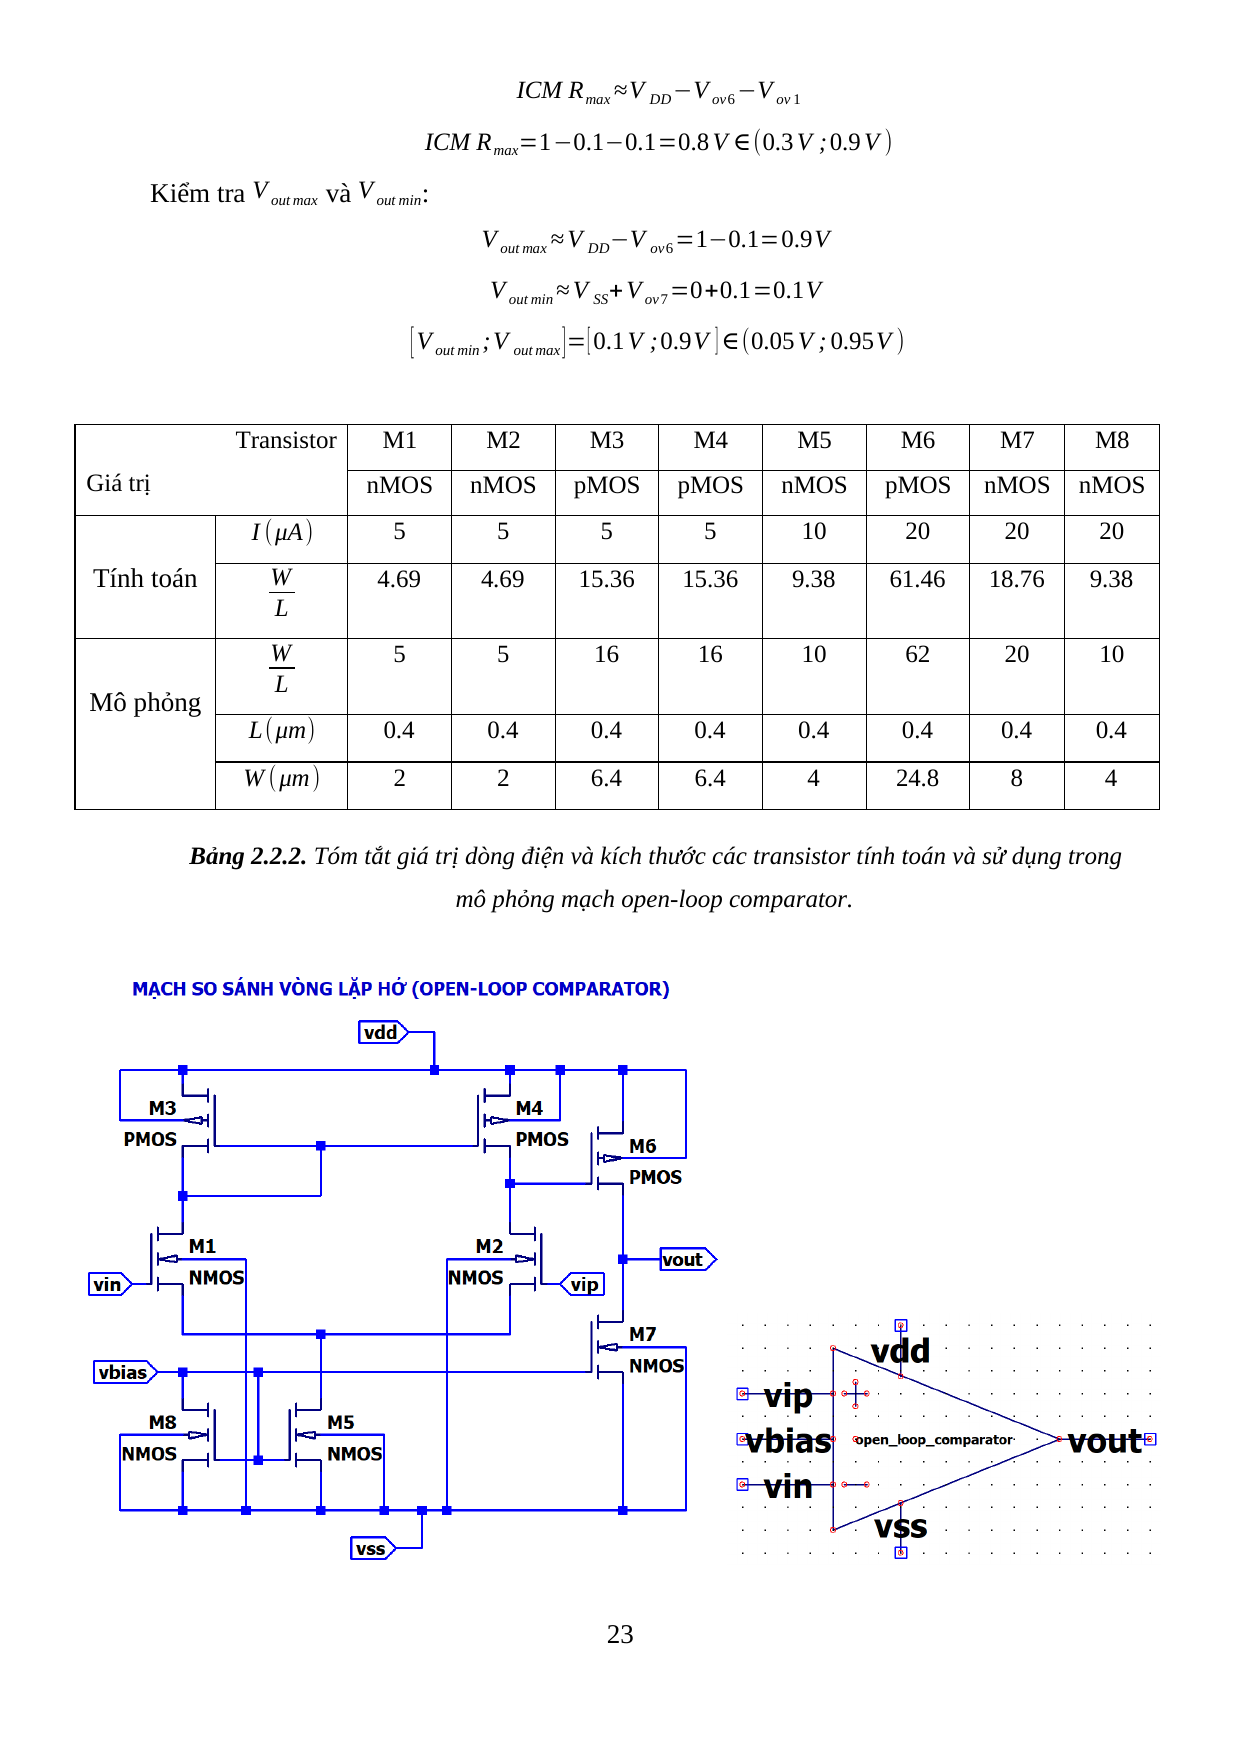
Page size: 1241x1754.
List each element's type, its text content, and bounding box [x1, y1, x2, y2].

picture [727, 1313, 1162, 1565]
table_cell [867, 639, 969, 714]
table_cell [348, 715, 451, 761]
table_cell [763, 564, 866, 638]
table_cell nMOS [1065, 471, 1159, 515]
table_cell [867, 564, 969, 638]
table_cell Mô phỏng [76, 639, 215, 809]
table_header M3 [556, 425, 658, 469]
table_cell [867, 516, 969, 563]
table_cell [970, 763, 1064, 809]
table_cell [216, 564, 347, 638]
table_cell [556, 516, 658, 563]
picture [75, 974, 721, 1565]
list Kiểm tra và : [150, 177, 1165, 208]
table_cell [452, 639, 555, 714]
table_cell [348, 763, 451, 809]
table_cell [216, 715, 347, 761]
table_cell [452, 564, 555, 638]
table_cell [556, 763, 658, 809]
table_cell [659, 639, 762, 714]
table_cell [763, 763, 866, 809]
table_cell [867, 763, 969, 809]
table_header M1 [348, 425, 451, 469]
table_cell [970, 516, 1064, 563]
text mô phỏng mạch open-loop comparator. [146, 884, 1165, 913]
table_cell [659, 715, 762, 761]
table_header Transistor Giá trị [76, 425, 347, 515]
table_cell [970, 564, 1064, 638]
table_cell [452, 715, 555, 761]
table_cell [216, 516, 347, 563]
table_cell [348, 639, 451, 714]
table_cell [867, 715, 969, 761]
table_cell nMOS [763, 471, 866, 515]
table_header M4 [659, 425, 762, 469]
table_cell [763, 715, 866, 761]
table_cell pMOS [556, 471, 658, 515]
table_cell [556, 715, 658, 761]
table_cell [556, 639, 658, 714]
table_cell [348, 516, 451, 563]
table_cell [452, 516, 555, 563]
table_cell [1065, 763, 1159, 809]
table_cell [452, 763, 555, 809]
table_cell pMOS [867, 471, 969, 515]
table_header M5 [763, 425, 866, 469]
table_header M8 [1065, 425, 1159, 469]
table_cell [763, 516, 866, 563]
table_cell [659, 763, 762, 809]
table_cell [1065, 564, 1159, 638]
table_cell nMOS [348, 471, 451, 515]
table_cell [1065, 639, 1159, 714]
table_cell [659, 564, 762, 638]
table_cell [763, 639, 866, 714]
table_header M7 [970, 425, 1064, 469]
table_cell [970, 639, 1064, 714]
table_cell [1065, 715, 1159, 761]
table_cell nMOS [970, 471, 1064, 515]
table_cell [659, 516, 762, 563]
table_cell pMOS [659, 471, 762, 515]
table_header M6 [867, 425, 969, 469]
table_cell nMOS [452, 471, 555, 515]
table_cell [348, 564, 451, 638]
table_cell [216, 639, 347, 714]
table_cell [216, 763, 347, 809]
table_header M2 [452, 425, 555, 469]
table_cell [970, 715, 1064, 761]
table_cell Tính toán [76, 516, 215, 638]
table_cell [556, 564, 658, 638]
text Bảng 2.2.2. Tóm tắt giá trị dòng điện và kích thước các transistor tính toán và sử dụng trong [146, 841, 1165, 870]
table_cell [1065, 516, 1159, 563]
